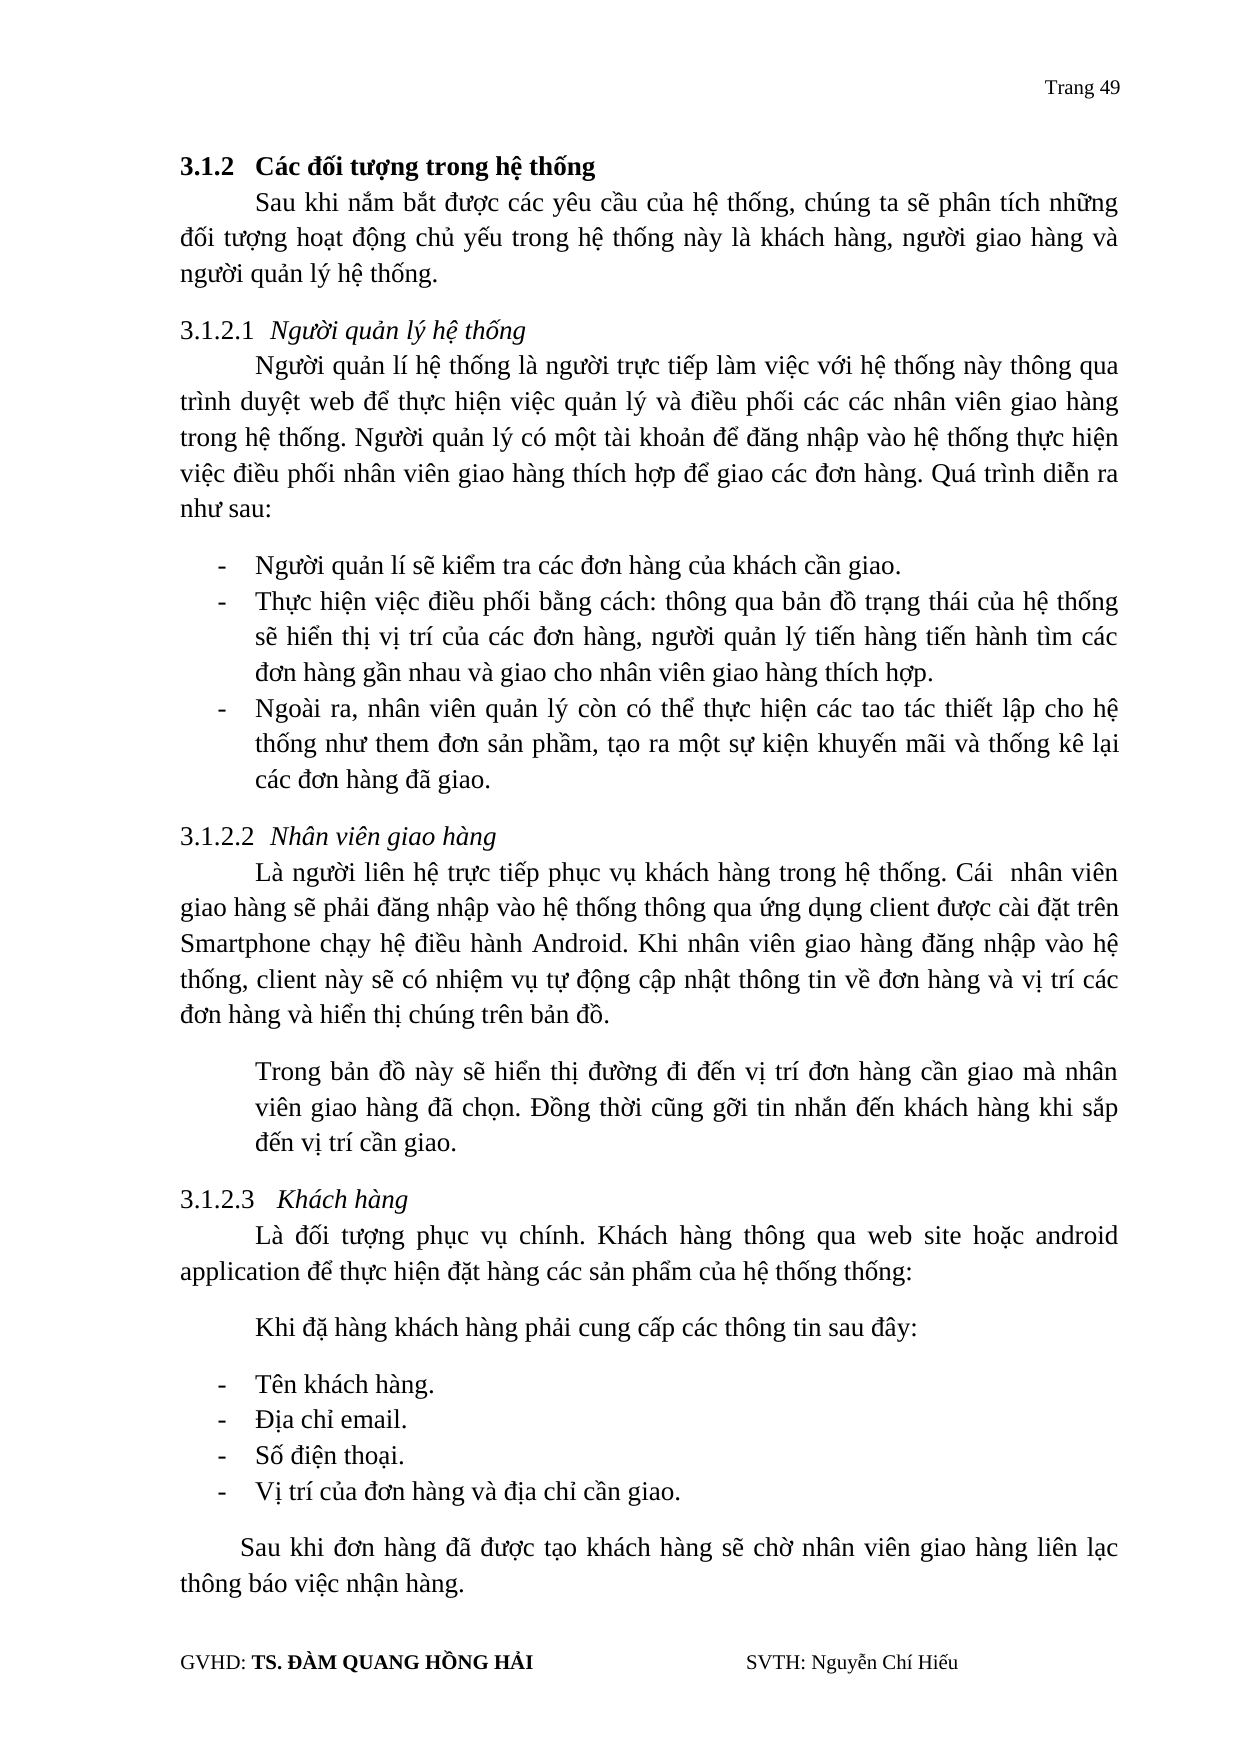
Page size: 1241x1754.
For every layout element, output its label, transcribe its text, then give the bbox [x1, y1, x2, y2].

list Ngoài ra, nhân viên quản lý còn có thể thực hiện các tao tác thiết lập cho hệ thống như them đơn sản phầm, tạo ra một sự kiện khuyến mãi và thống kê lại các đơn hàng đã giao. [217, 692, 1120, 794]
list Tên khách hàng. [217, 1368, 1120, 1399]
subtitle Nhân viên giao hàng [180, 820, 1120, 851]
list Trong bản đồ này sẽ hiển thị đường đi đến vị trí đơn hàng cần giao mà nhân viên giao hàng đã chọn. Đồng thời cũng gỡi tin nhắn đến khách hàng khi sắp đến vị trí cần giao. [255, 1055, 1120, 1158]
list Thực hiện việc điều phối bằng cách: thông qua bản đồ trạng thái của hệ thống sẽ hiển thị vị trí của các đơn hàng, người quản lý tiến hàng tiến hành tìm các đơn hàng gần nhau và giao cho nhân viên giao hàng thích hợp. [217, 585, 1120, 687]
subtitle Người quản lý hệ thống [180, 314, 1120, 345]
text Người quản lí hệ thống là người trực tiếp làm việc với hệ thống này thông qua trình duyệt web để thực hiện việc quản lý và điều phối các các nhân viên giao hàng trong hệ thống. Người quản lý có một tài khoản để đăng nhập vào hệ thống thực hiện việc điều phối nhân viên giao hàng thích hợp để giao các đơn hàng. Quá trình diễn ra như sau: [180, 349, 1120, 523]
list Người quản lí sẽ kiểm tra các đơn hàng của khách cần giao. [217, 549, 1120, 580]
text Khi đặ hàng khách hàng phải cung cấp các thông tin sau đây: [180, 1311, 1120, 1342]
list Vị trí của đơn hàng và địa chỉ cần giao. [217, 1475, 1120, 1506]
subtitle Khách hàng [180, 1183, 1120, 1214]
text Là đối tượng phục vụ chính. Khách hàng thông qua web site hoặc android application để thực hiện đặt hàng các sản phẩm của hệ thống thống: [180, 1219, 1120, 1286]
text Sau khi nắm bắt được các yêu cầu của hệ thống, chúng ta sẽ phân tích những đối tượng hoạt động chủ yếu trong hệ thống này là khách hàng, người giao hàng và người quản lý hệ thống. [180, 186, 1120, 288]
text Là người liên hệ trực tiếp phục vụ khách hàng trong hệ thống. Cái nhân viên giao hàng sẽ phải đăng nhập vào hệ thống thông qua ứng dụng client được cài đặt trên Smartphone chạy hệ điều hành Android. Khi nhân viên giao hàng đăng nhập vào hệ thống, client này sẽ có nhiệm vụ tự động cập nhật thông tin về đơn hàng và vị trí các đơn hàng và hiển thị chúng trên bản đồ. [180, 856, 1120, 1030]
list Số điện thoại. [217, 1439, 1120, 1470]
subtitle Các đối tượng trong hệ thống [180, 150, 1120, 181]
list Địa chỉ email. [217, 1403, 1120, 1434]
text Sau khi đơn hàng đã được tạo khách hàng sẽ chờ nhân viên giao hàng liên lạc thông báo việc nhận hàng. [180, 1531, 1120, 1598]
